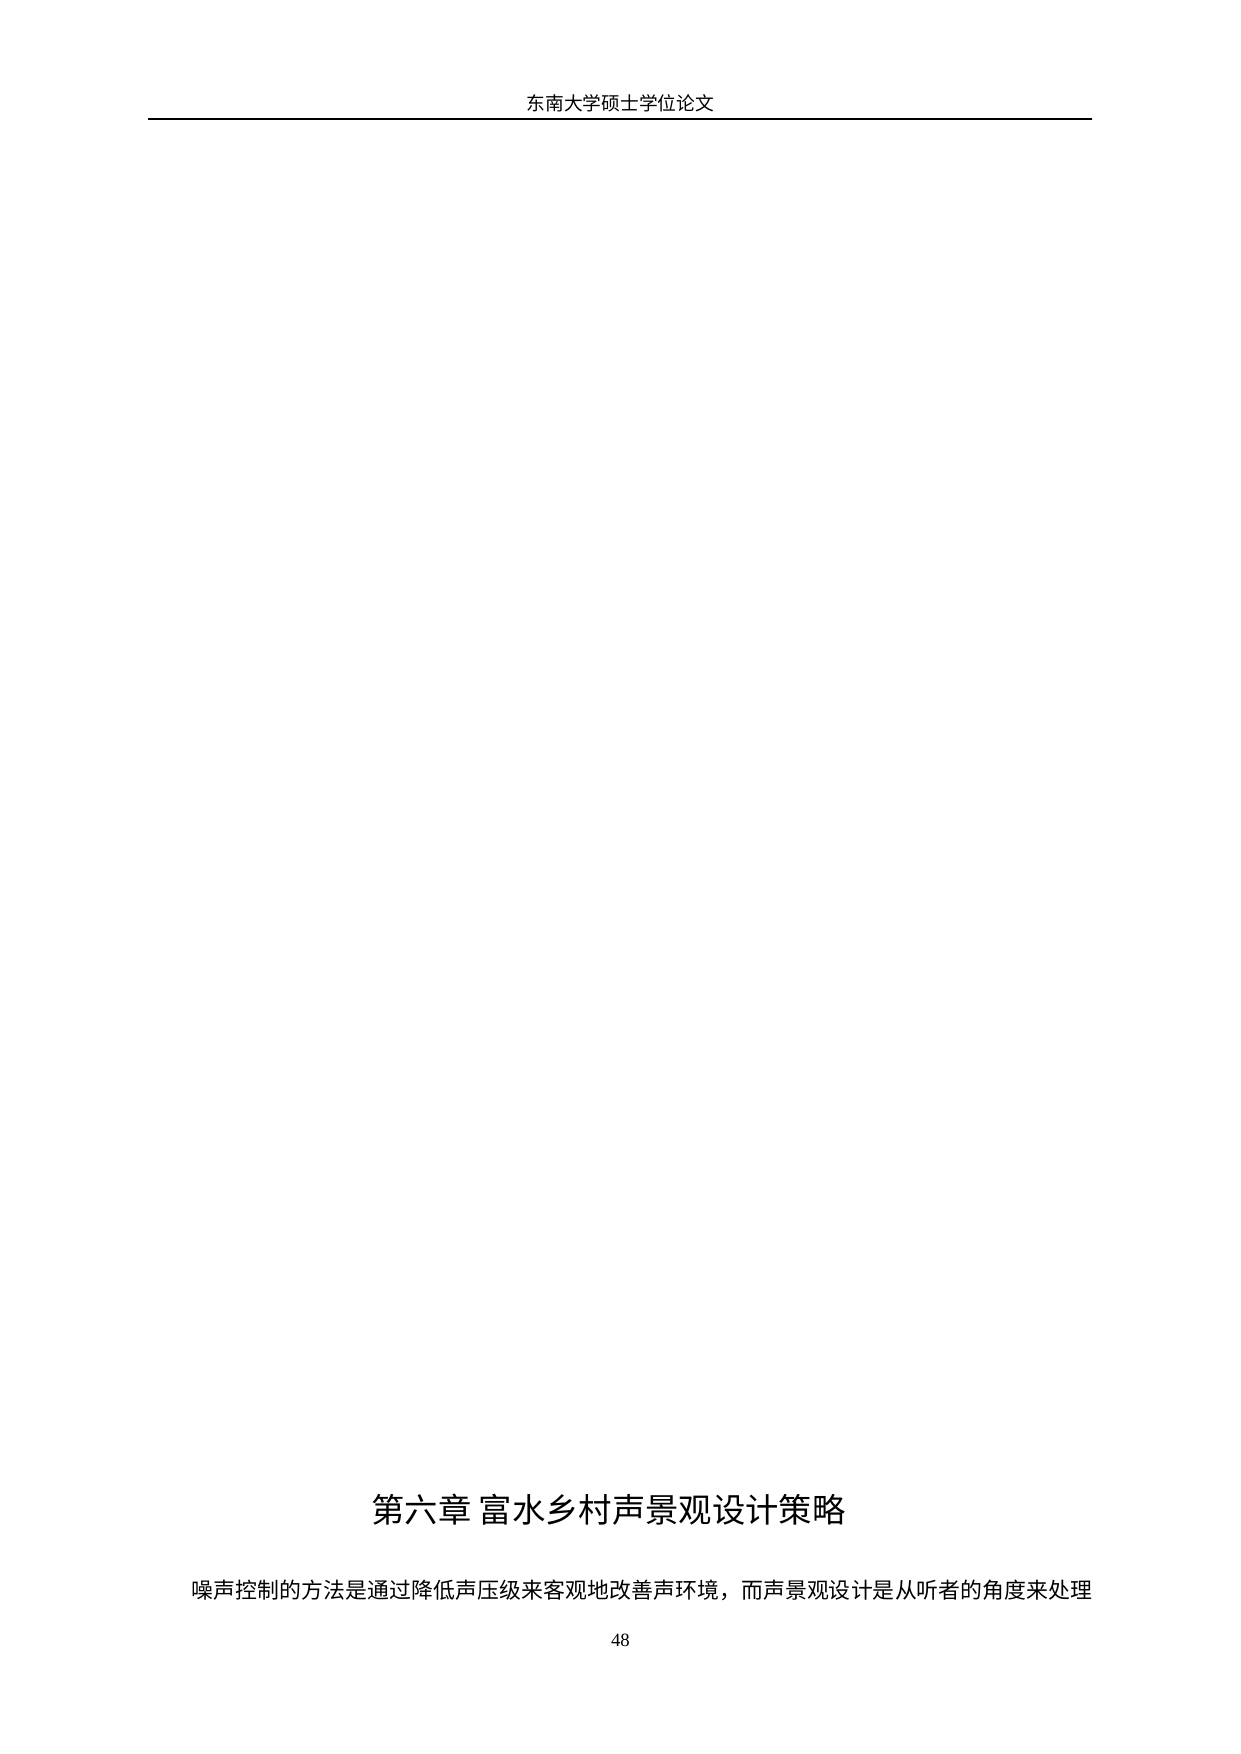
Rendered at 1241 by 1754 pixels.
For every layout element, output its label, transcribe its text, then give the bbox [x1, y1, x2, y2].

text 富水乡村声景观设计策略 [148, 1476, 1092, 1541]
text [148, 1573, 1092, 1606]
